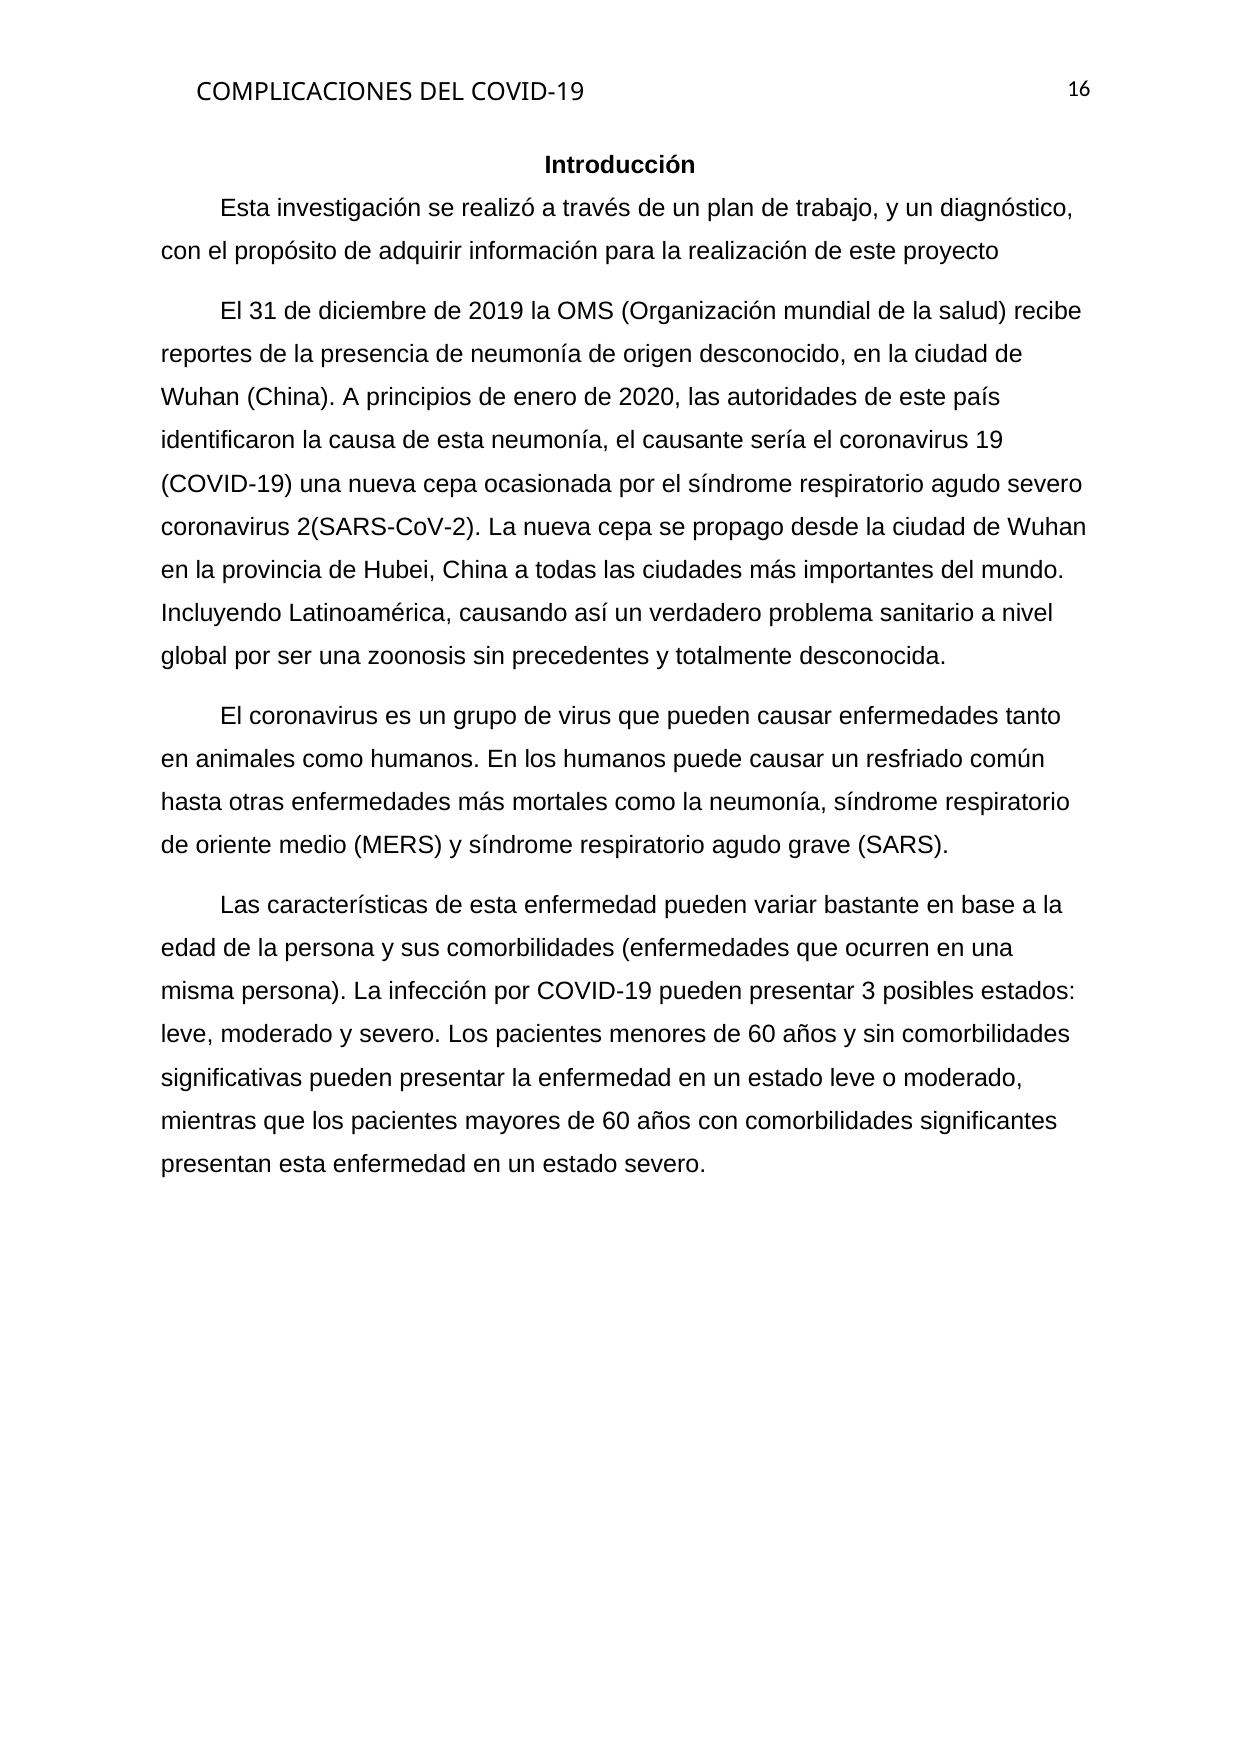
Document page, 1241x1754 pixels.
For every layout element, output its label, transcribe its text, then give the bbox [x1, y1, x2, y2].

text Esta investigación se realizó a través de un plan de trabajo, y un diagnóstico, con el propósito de adquirir información para la realización de este proyecto [161, 193, 1090, 265]
text Introducción [268, 150, 972, 179]
text El coronavirus es un grupo de virus que pueden causar enfermedades tanto en animales como humanos. En los humanos puede causar un resfriado común hasta otras enfermedades más mortales como la neumonía, síndrome respiratorio de oriente medio (MERS) y síndrome respiratorio agudo grave (SARS). [161, 701, 1090, 859]
text Las características de esta enfermedad pueden variar bastante en base a la edad de la persona y sus comorbilidades (enfermedades que ocurren en una misma persona). La infección por COVID-19 pueden presentar 3 posibles estados: leve, moderado y severo. Los pacientes menores de 60 años y sin comorbilidades significativas pueden presentar la enfermedad en un estado leve o moderado, mientras que los pacientes mayores de 60 años con comorbilidades significantes presentan esta enfermedad en un estado severo. [161, 890, 1090, 1177]
text El 31 de diciembre de 2019 la OMS (Organización mundial de la salud) recibe reportes de la presencia de neumonía de origen desconocido, en la ciudad de Wuhan (China). A principios de enero de 2020, las autoridades de este país identificaron la causa de esta neumonía, el causante sería el coronavirus 19 (COVID-19) una nueva cepa ocasionada por el síndrome respiratorio agudo severo coronavirus 2(SARS-CoV-2). La nueva cepa se propago desde la ciudad de Wuhan en la provincia de Hubei, China a todas las ciudades más importantes del mundo. Incluyendo Latinoamérica, causando así un verdadero problema sanitario a nivel global por ser una zoonosis sin precedentes y totalmente desconocida. [161, 296, 1090, 670]
